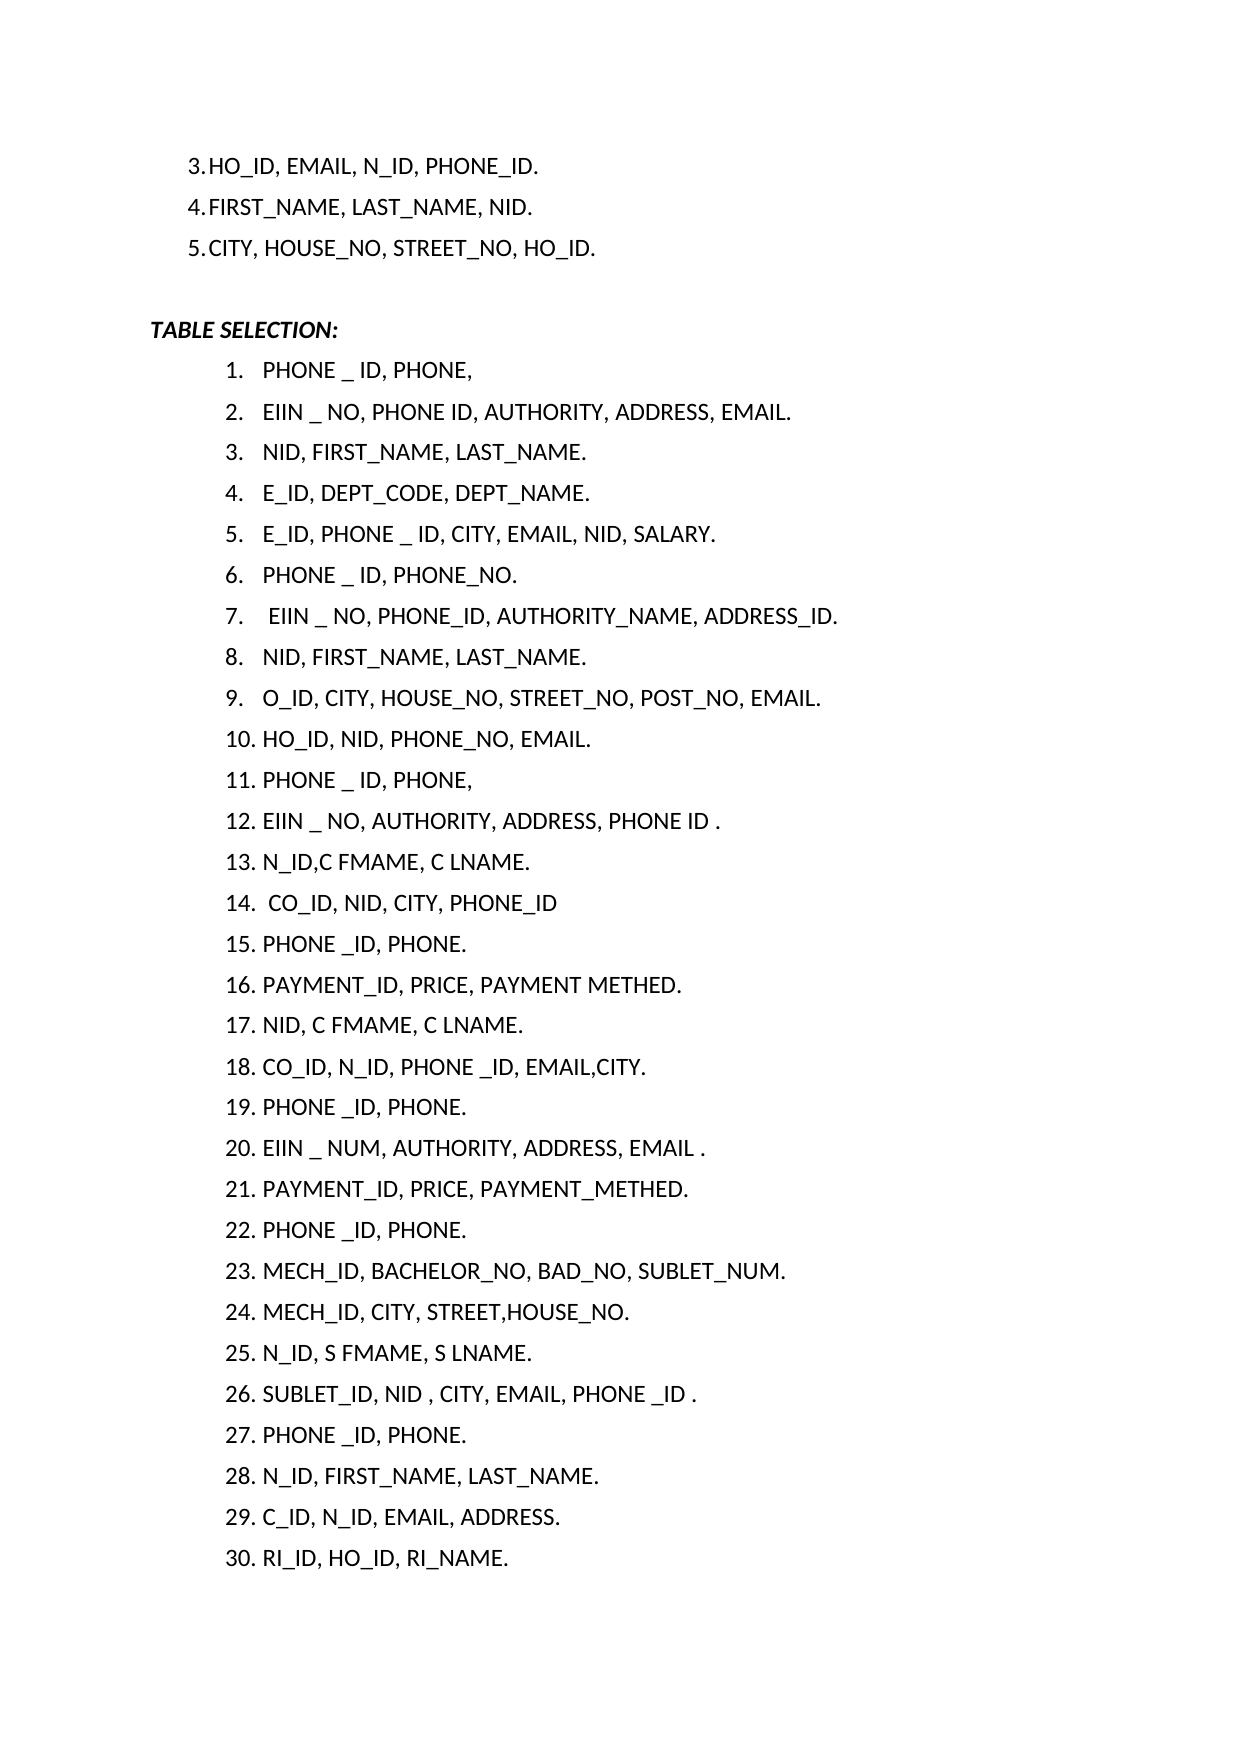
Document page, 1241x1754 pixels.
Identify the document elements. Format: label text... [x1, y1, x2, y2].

list N_ID,C Fmame, C Lname. [225, 846, 1090, 876]
list Sublet_ID, NID , City, Email, Phone _id . [225, 1378, 1090, 1409]
list PHONE _id, Phone. [225, 928, 1090, 958]
list Mech_id, Bachelor_No, Bad_No, Sublet_Num. [225, 1255, 1090, 1286]
list Phone _id, Phone. [225, 1419, 1090, 1449]
list Phone _id, Phone. [225, 1092, 1090, 1122]
list Phone _id, Phone. [225, 1214, 1090, 1245]
list CITY, HOUSE_No, Street_no, Ho_id. [187, 232, 1090, 262]
list EIIN _ NUM, Authority, Address, Email . [225, 1132, 1090, 1163]
list EIIN _ NO, Phone_id, Authority_NAME, Address_ID. [225, 600, 1090, 631]
list N_ID, first_NAME, last_name. [225, 1460, 1090, 1491]
list Ho_ID, EMAIL, N_ID, Phone_id. [187, 150, 1090, 181]
list Phone _ id, Phone, [225, 764, 1090, 794]
list Payment_id, Price, Payment methed. [225, 969, 1090, 999]
list HO_ID, NID, PHONE_NO, Email. [225, 723, 1090, 754]
list Phone _ id, Phone_NO. [225, 559, 1090, 590]
list E_id, Dept_code, Dept_name. [225, 477, 1090, 508]
text table selection: [150, 314, 1090, 344]
list NID, FIRST_Name, LAST_name. [225, 641, 1090, 672]
list Mech_ID, CITY, Street,House_No. [225, 1296, 1090, 1327]
list First_name, last_NAME, NID. [187, 191, 1090, 221]
list co_id, Nid, CITY, Phone_id [225, 887, 1090, 917]
list C_id, N_ID, EMAIL, ADDRESS. [225, 1501, 1090, 1531]
list O_ID, CITY, House_No, Street_No, Post_No, Email. [225, 682, 1090, 713]
list NID, C Fmame, C Lname. [225, 1010, 1090, 1040]
list Co_id, N_ID, Phone _ID, EMAIL,City. [225, 1051, 1090, 1081]
list RI_ID, HO_ID, RI_Name. [225, 1542, 1090, 1572]
list E_id, Phone _ id, city, EMAIL, NID, salary. [225, 518, 1090, 549]
list N_ID, S Fmame, S Lname. [225, 1337, 1090, 1368]
list EIIN _ NO, Phone id, Authority, ADDRESS, EMAIL. [225, 396, 1090, 426]
list Phone _ id, Phone, [225, 355, 1090, 385]
list EIIN _ No, Authority, Address, Phone id . [225, 805, 1090, 836]
list Payment_id, Price, Payment_methed. [225, 1173, 1090, 1204]
list NID, FIRST_name, LAST_NAME. [225, 437, 1090, 467]
